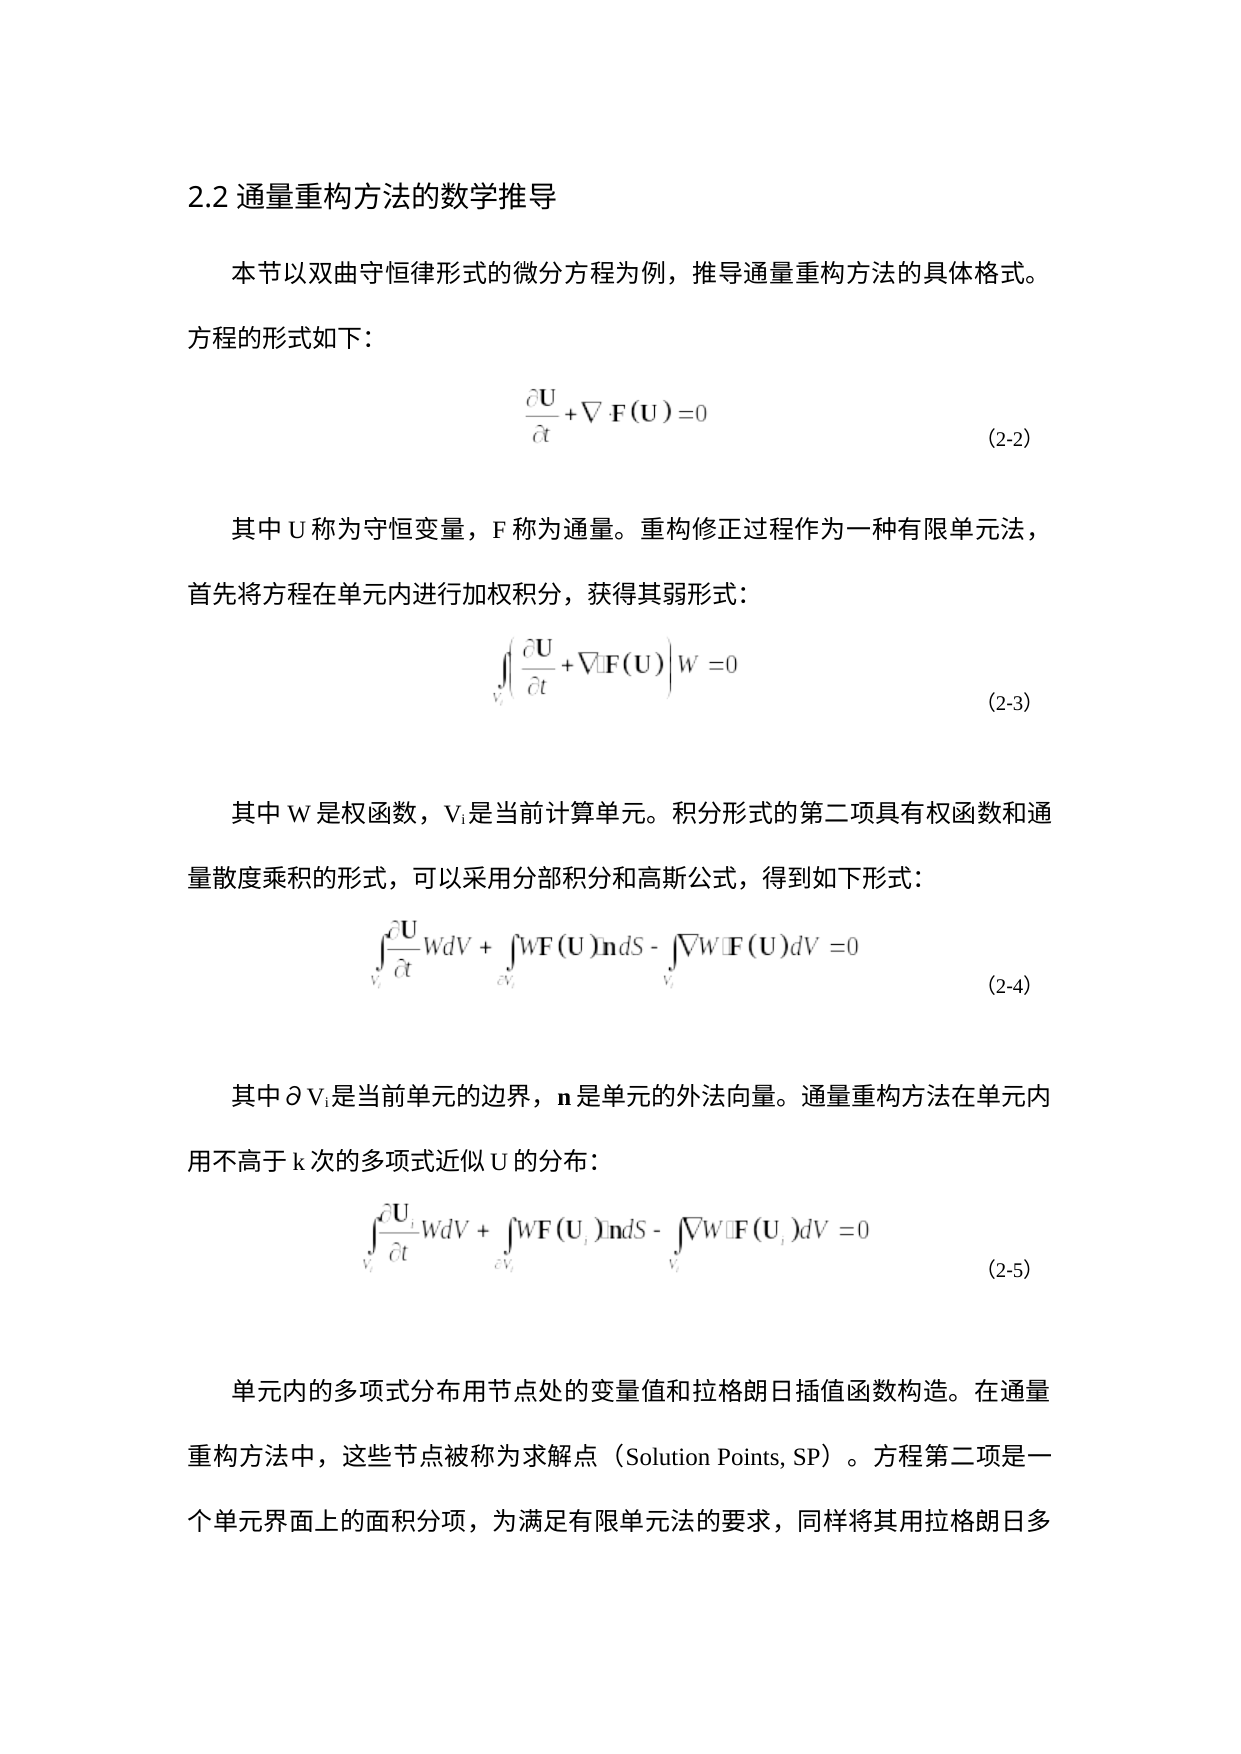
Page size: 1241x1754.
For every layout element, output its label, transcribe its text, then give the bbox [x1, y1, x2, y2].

text （2-3） [187, 625, 1053, 723]
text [187, 1357, 1053, 1552]
text 其中U称为守恒变量，F称为通量。重构修正过程作为一种有限单元法，首先将方程在单元内进行加权积分，获得其弱形式： [187, 495, 1053, 625]
text 其中∂Vi是当前单元的边界，n是单元的外法向量。通量重构方法在单元内用不高于k次的多项式近似U的分布： [187, 1062, 1053, 1192]
subtitle 2.2 通量重构方法的数学推导 [187, 162, 1053, 227]
text 本节以双曲守恒律形式的微分方程为例，推导通量重构方法的具体格式。方程的形式如下： [187, 239, 1053, 369]
text 其中W是权函数，Vi是当前计算单元。积分形式的第二项具有权函数和通量散度乘积的形式，可以采用分部积分和高斯公式，得到如下形式： [187, 779, 1053, 909]
text （2-5） [187, 1192, 1053, 1289]
text （2-4） [187, 909, 1053, 1006]
text （2-2） [187, 369, 1053, 467]
